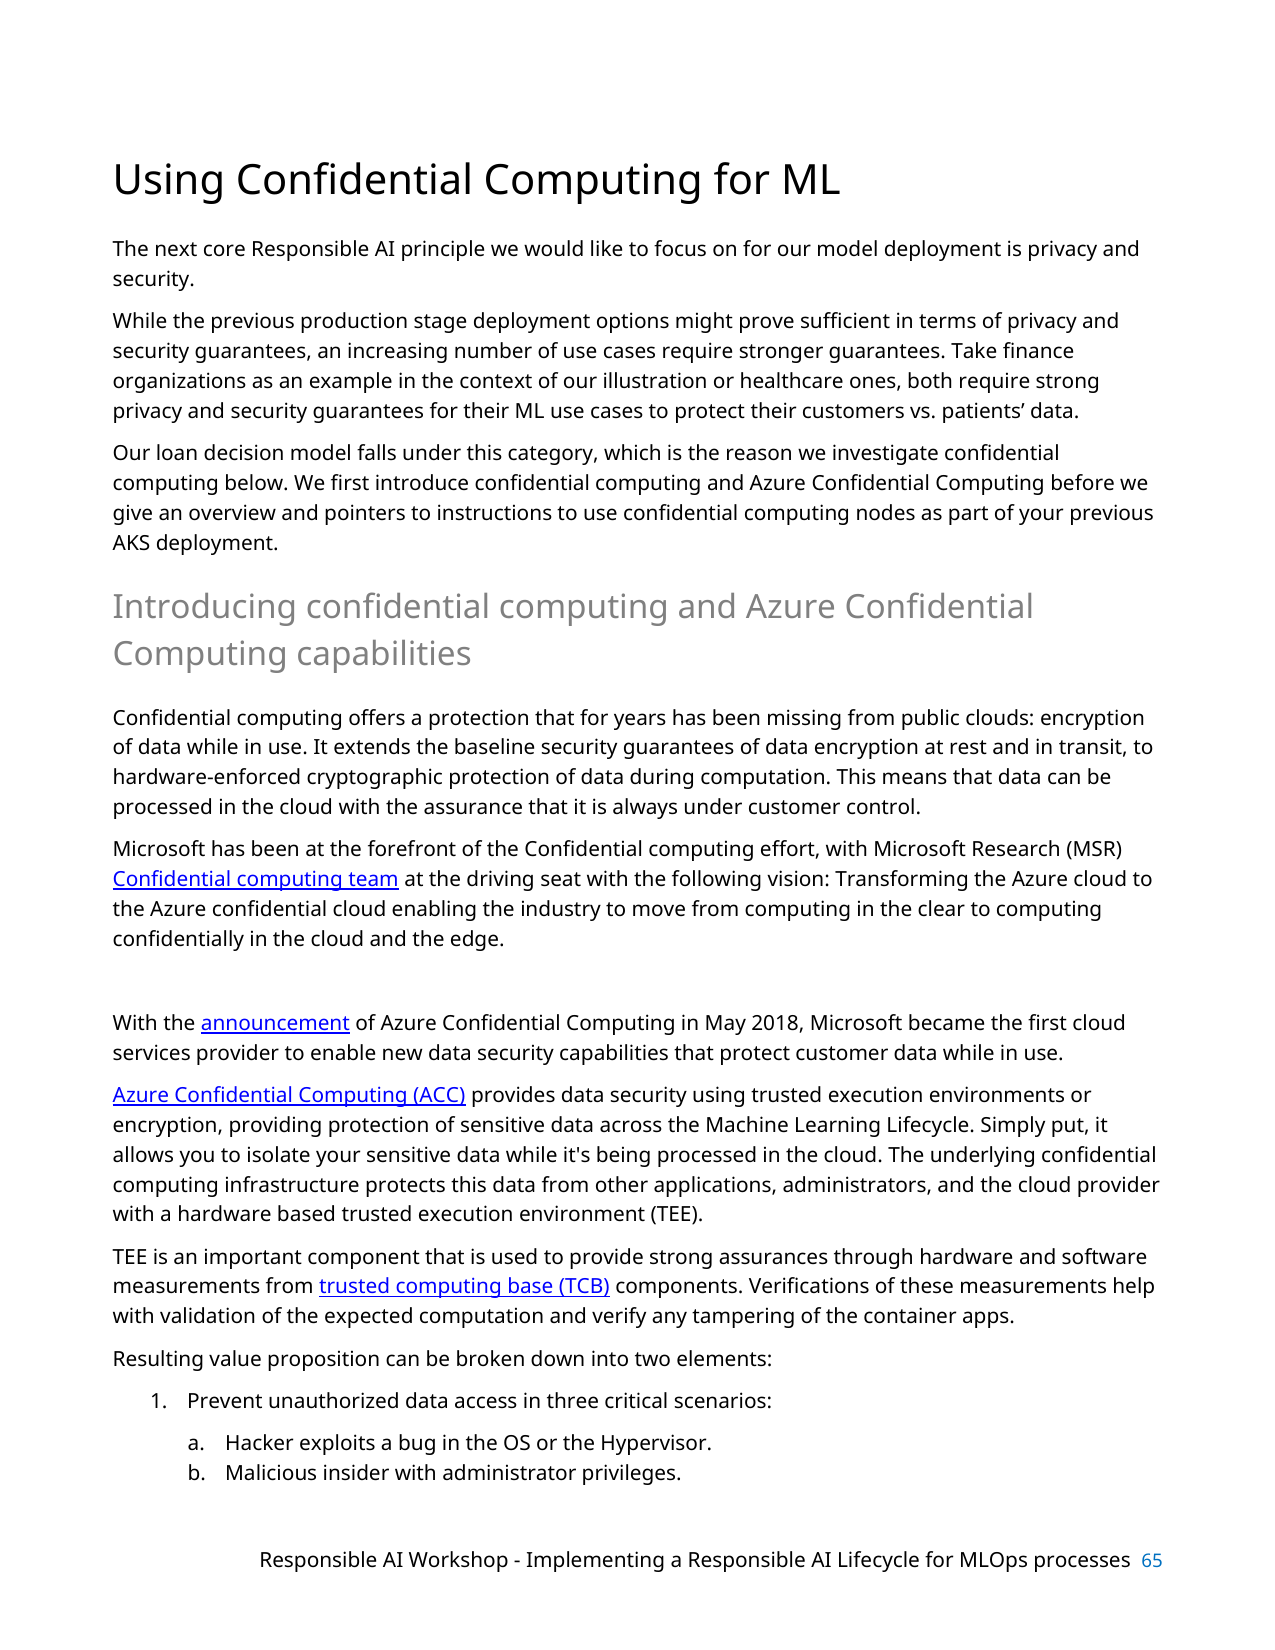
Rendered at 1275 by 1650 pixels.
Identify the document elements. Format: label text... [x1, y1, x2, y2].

text While the previous production stage deployment options might prove sufficient in terms of privacy and security guarantees, an increasing number of use cases require stronger guarantees. Take finance organizations as an example in the context of our illustration or healthcare ones, both require strong privacy and security guarantees for their ML use cases to protect their customers vs. patients’ data. [112, 307, 1162, 424]
text The next core Responsible AI principle we would like to focus on for our model deployment is privacy and security. [112, 234, 1162, 293]
subtitle Introducing confidential computing and Azure Confidential Computing capabilities [112, 582, 1162, 676]
text With the announcement of Azure Confidential Computing in May 2018, Microsoft became the first cloud services provider to enable new data security capabilities that protect customer data while in use. [112, 1008, 1162, 1067]
text Confidential computing offers a protection that for years has been missing from public clouds: encryption of data while in use. It extends the baseline security guarantees of data encryption at rest and in transit, to hardware-enforced cryptographic protection of data during computation. This means that data can be processed in the cloud with the assurance that it is always under customer control. [112, 703, 1162, 821]
text Resulting value proposition can be broken down into two elements: [112, 1344, 1162, 1372]
list Malicious insider with administrator privileges. [187, 1458, 1162, 1487]
list Hacker exploits a bug in the OS or the Hypervisor. [187, 1428, 1162, 1457]
list Prevent unauthorized data access in three critical scenarios: [150, 1386, 1162, 1414]
text TEE is an important component that is used to provide strong assurances through hardware and software measurements from trusted computing base (TCB) components. Verifications of these measurements help with validation of the expected computation and verify any tampering of the container apps. [112, 1242, 1162, 1330]
text Microsoft has been at the forefront of the Confidential computing effort, with Microsoft Research (MSR) Confidential computing team at the driving seat with the following vision: Transforming the Azure cloud to the Azure confidential cloud enabling the industry to move from computing in the clear to computing confidentially in the cloud and the edge. [112, 834, 1162, 952]
text Our loan decision model falls under this category, which is the reason we investigate confidential computing below. We first introduce confidential computing and Azure Confidential Computing before we give an overview and pointers to instructions to use confidential computing nodes as part of your previous AKS deployment. [112, 438, 1162, 556]
text Azure Confidential Computing (ACC) provides data security using trusted execution environments or encryption, providing protection of sensitive data across the Machine Learning Lifecycle. Simply put, it allows you to isolate your sensitive data while it's being processed in the cloud. The underlying confidential computing infrastructure protects this data from other applications, administrators, and the cloud provider with a hardware based trusted execution environment (TEE). [112, 1080, 1162, 1228]
subtitle Using Confidential Computing for ML [112, 150, 1162, 207]
